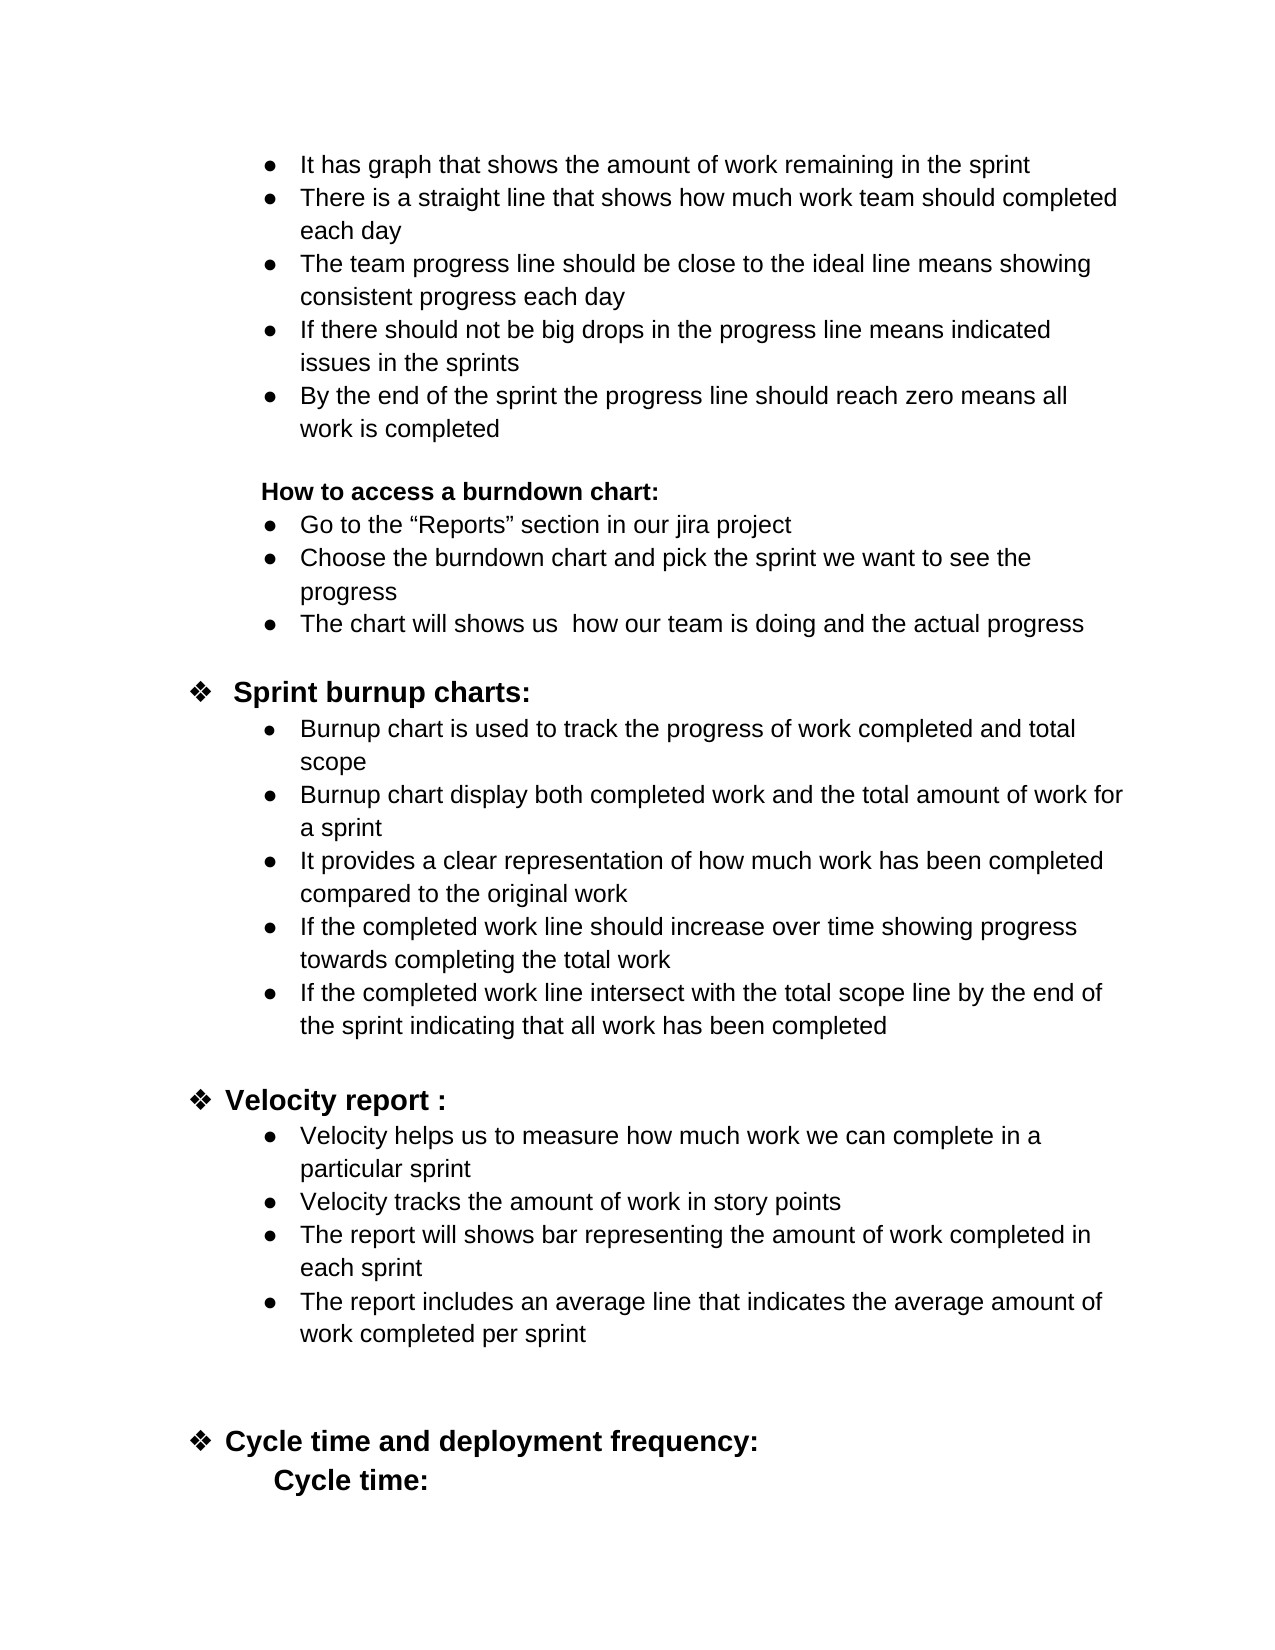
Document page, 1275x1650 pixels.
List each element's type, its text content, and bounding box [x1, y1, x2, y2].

list If the completed work line should increase over time showing progress towards completing the total work [262, 912, 1125, 974]
list Cycle time and deployment frequency: [187, 1424, 1125, 1458]
list The report includes an average line that indicates the average amount of work completed per sprint [262, 1286, 1125, 1348]
list The chart will shows us how our team is doing and the actual progress [262, 609, 1125, 638]
list If there should not be big drops in the progress line means indicated issues in the sprints [262, 315, 1125, 377]
list Sprint burnup charts: [187, 676, 1125, 709]
text How to access a burndown chart: [150, 477, 1125, 506]
text Cycle time: [225, 1463, 1125, 1496]
list It has graph that shows the amount of work remaining in the sprint [262, 150, 1125, 179]
list Velocity helps us to measure how much work we can complete in a particular sprint [262, 1121, 1125, 1183]
list Choose the burndown chart and pick the sprint we want to see the progress [262, 543, 1125, 605]
list Burnup chart is used to track the progress of work completed and total scope [262, 714, 1125, 776]
list Burnup chart display both completed work and the total amount of work for a sprint [262, 780, 1125, 842]
list If the completed work line intersect with the total scope line by the end of the sprint indicating that all work has been completed [262, 978, 1125, 1040]
list Velocity tracks the amount of work in story points [262, 1187, 1125, 1216]
list By the end of the sprint the progress line should reach zero means all work is completed [262, 381, 1125, 443]
list Go to the “Reports” section in our jira project [262, 510, 1125, 539]
list Velocity report : [187, 1083, 1125, 1116]
list There is a straight line that shows how much work team should completed each day [262, 183, 1125, 245]
list The team progress line should be close to the ideal line means showing consistent progress each day [262, 249, 1125, 311]
list The report will shows bar representing the amount of work completed in each sprint [262, 1220, 1125, 1282]
list It provides a clear representation of how much work has been completed compared to the original work [262, 846, 1125, 908]
